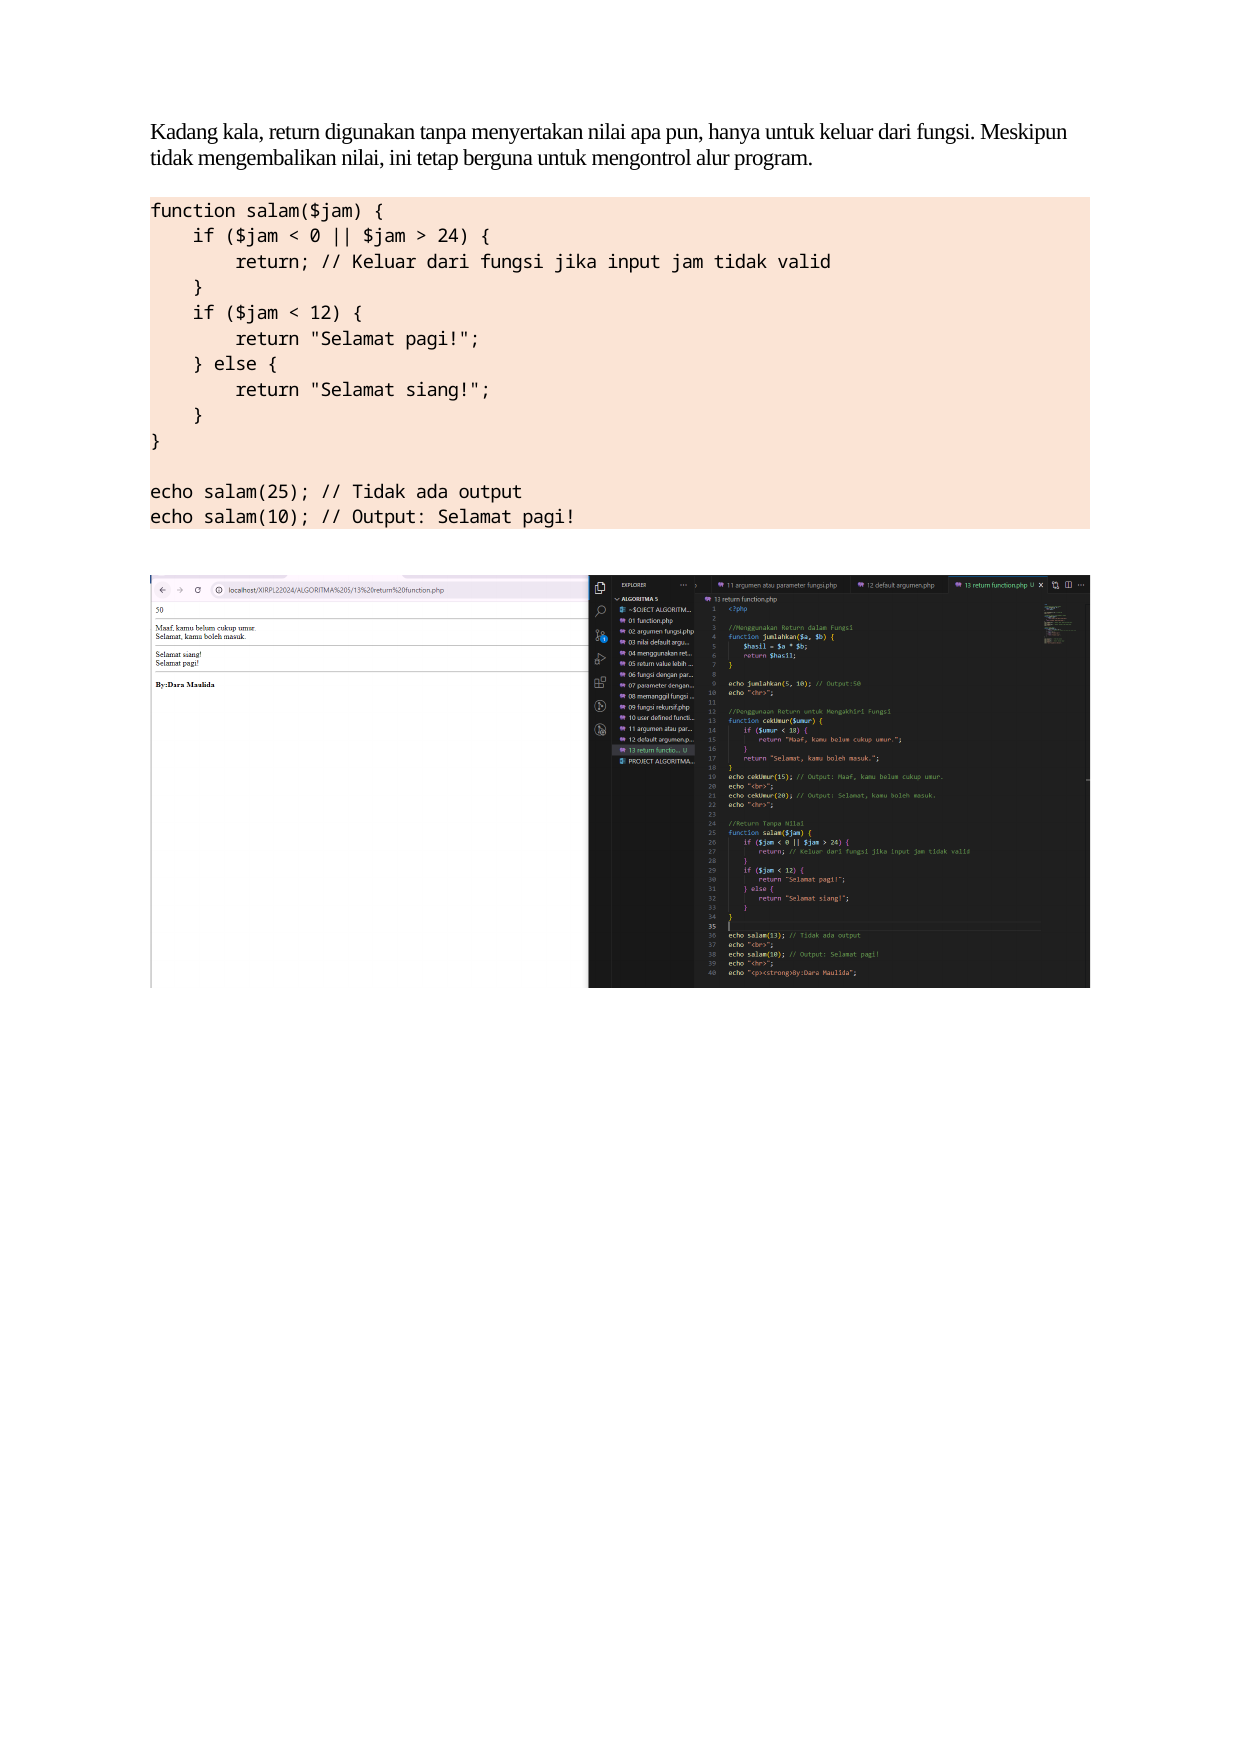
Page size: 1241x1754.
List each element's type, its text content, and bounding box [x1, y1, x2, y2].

text Kadang kala, return digunakan tanpa menyertakan nilai apa pun, hanya untuk keluar dari fungsi. Meskipun tidak mengembalikan nilai, ini tetap berguna untuk mengontrol alur program. [150, 118, 1090, 171]
text return "Selamat siang!"; [150, 376, 1090, 401]
text } else { [150, 350, 1090, 376]
text function salam($jam) { [150, 197, 1090, 223]
text return; // Keluar dari fungsi jika input jam tidak valid [150, 248, 1090, 274]
text if ($jam < 12) { [150, 299, 1090, 325]
text } [150, 427, 1090, 452]
text echo salam(10); // Output: Selamat pagi! [150, 503, 1090, 529]
text if ($jam < 0 || $jam > 24) { [150, 223, 1090, 248]
text } [150, 274, 1090, 299]
text } [150, 401, 1090, 427]
picture [150, 575, 1091, 988]
text echo salam(25); // Tidak ada output [150, 478, 1090, 503]
text return "Selamat pagi!"; [150, 325, 1090, 350]
